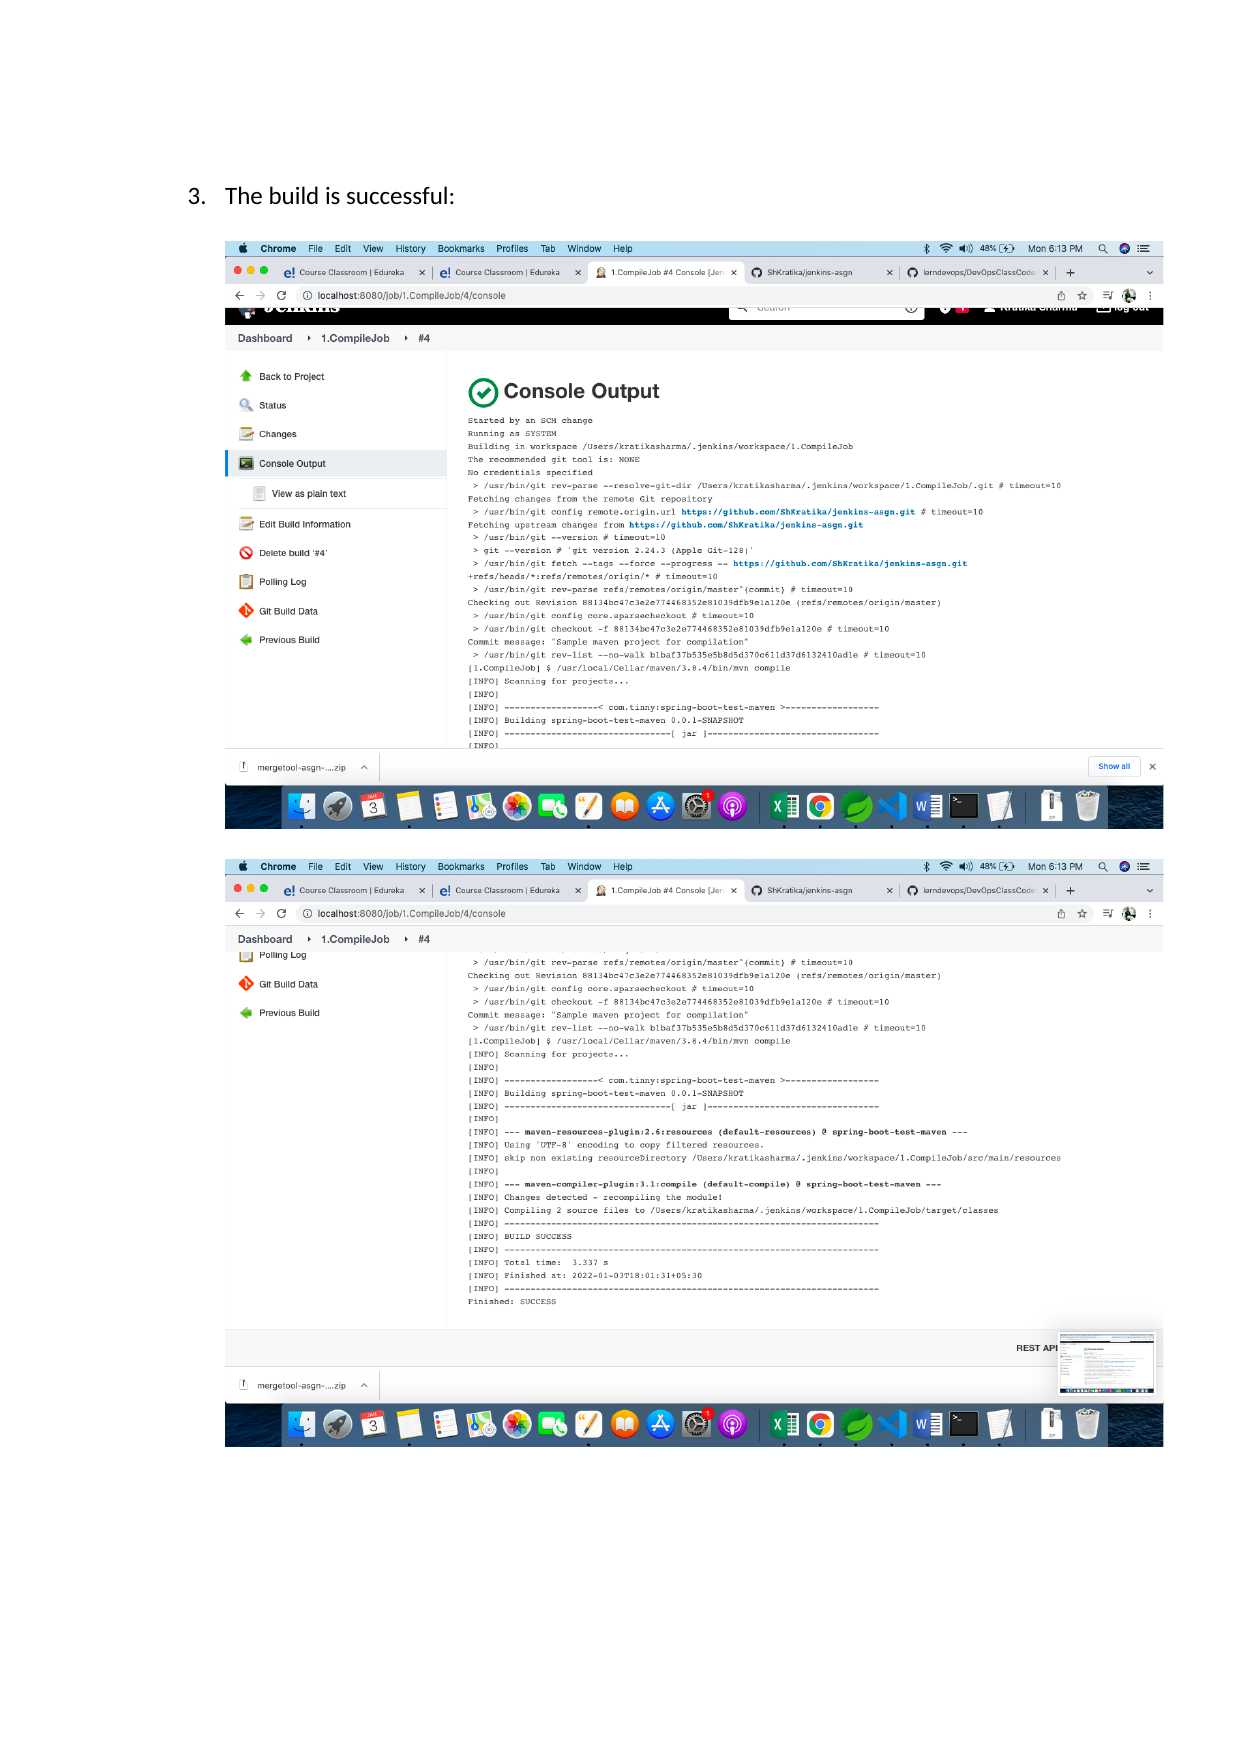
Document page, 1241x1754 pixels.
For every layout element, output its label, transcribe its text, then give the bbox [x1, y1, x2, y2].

picture [225, 241, 1164, 829]
list The build is successful: [187, 181, 1090, 211]
picture [225, 859, 1164, 1447]
